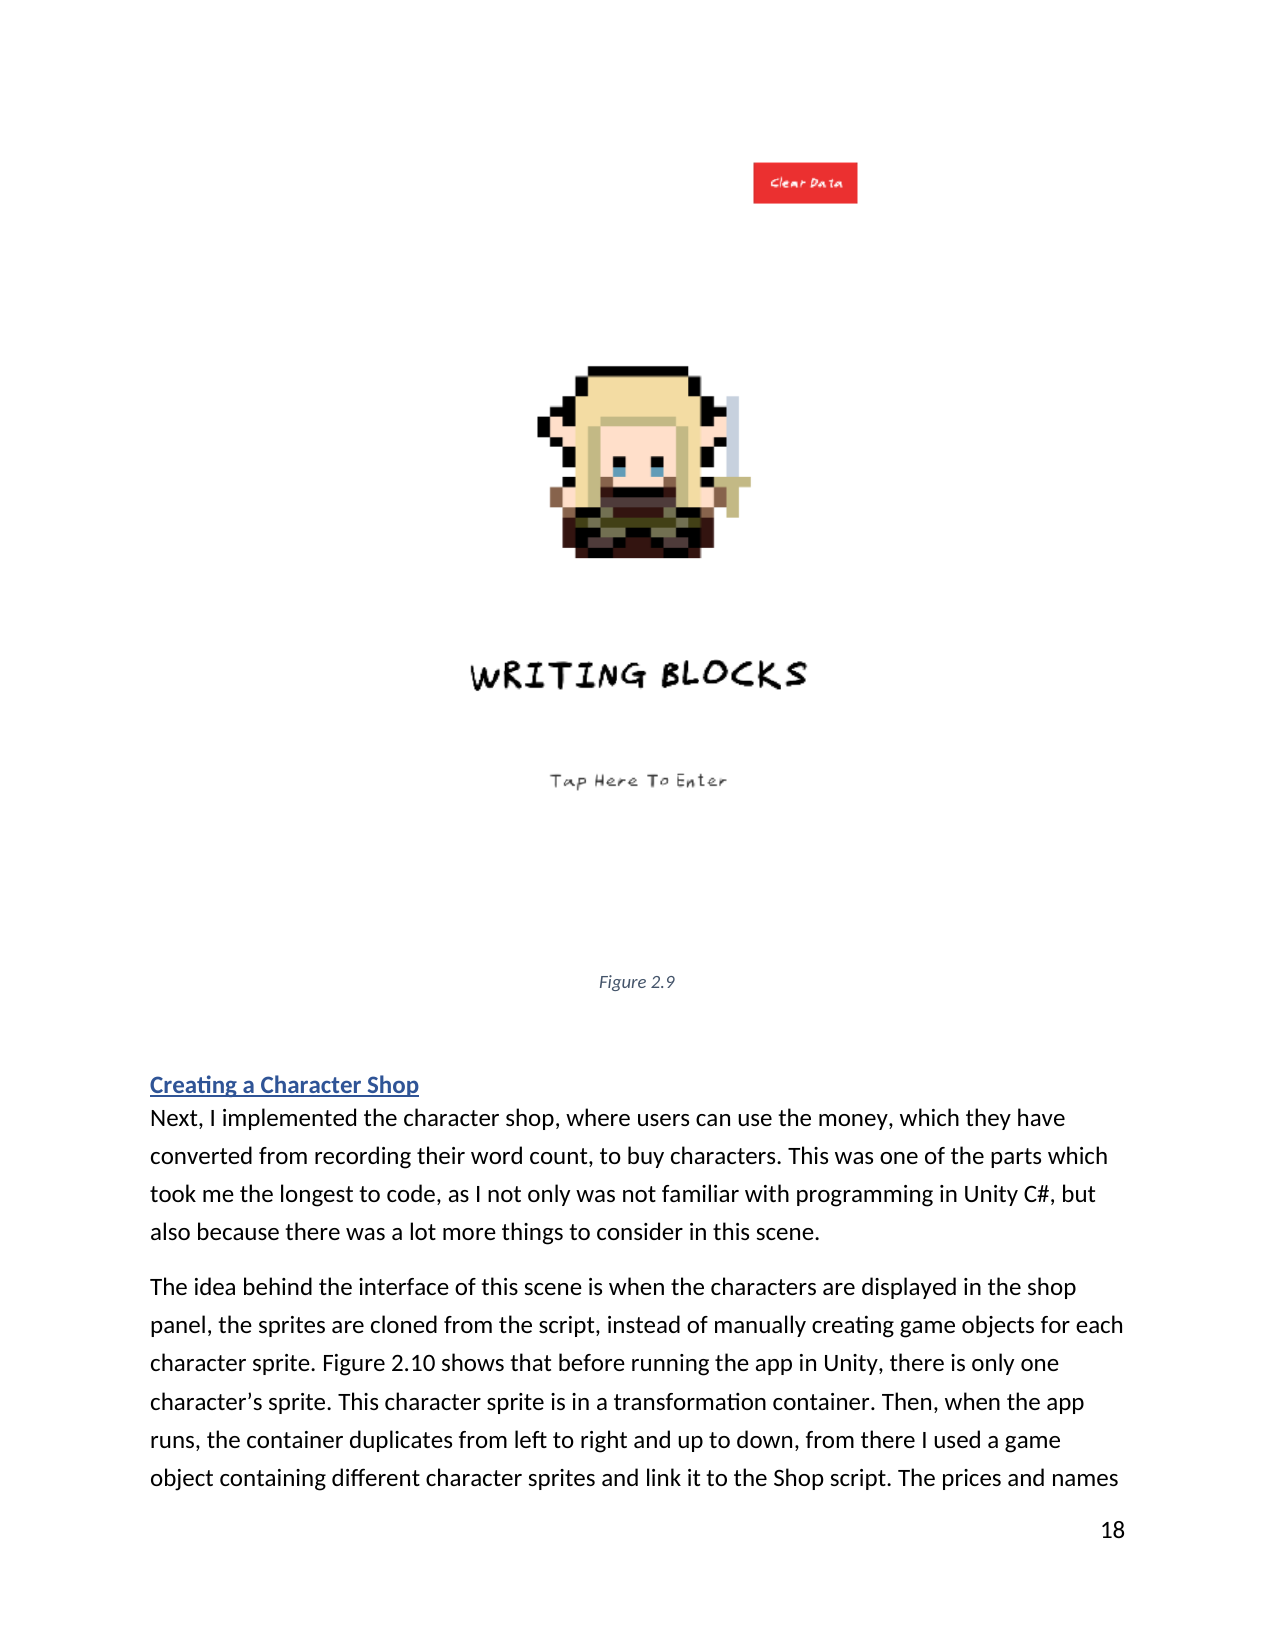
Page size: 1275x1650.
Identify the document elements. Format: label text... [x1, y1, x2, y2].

subtitle Creating a Character Shop [150, 1069, 1125, 1100]
text Figure 2.9 [150, 971, 1125, 994]
text Next, I implemented the character shop, where users can use the money, which they have converted from recording their word count, to buy characters. This was one of the parts which took me the longest to code, as I not only was not familiar with programming in Unity C#, but also because there was a lot more things to consider in this scene. [150, 1102, 1125, 1247]
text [150, 1271, 1125, 1492]
picture [412, 150, 863, 947]
